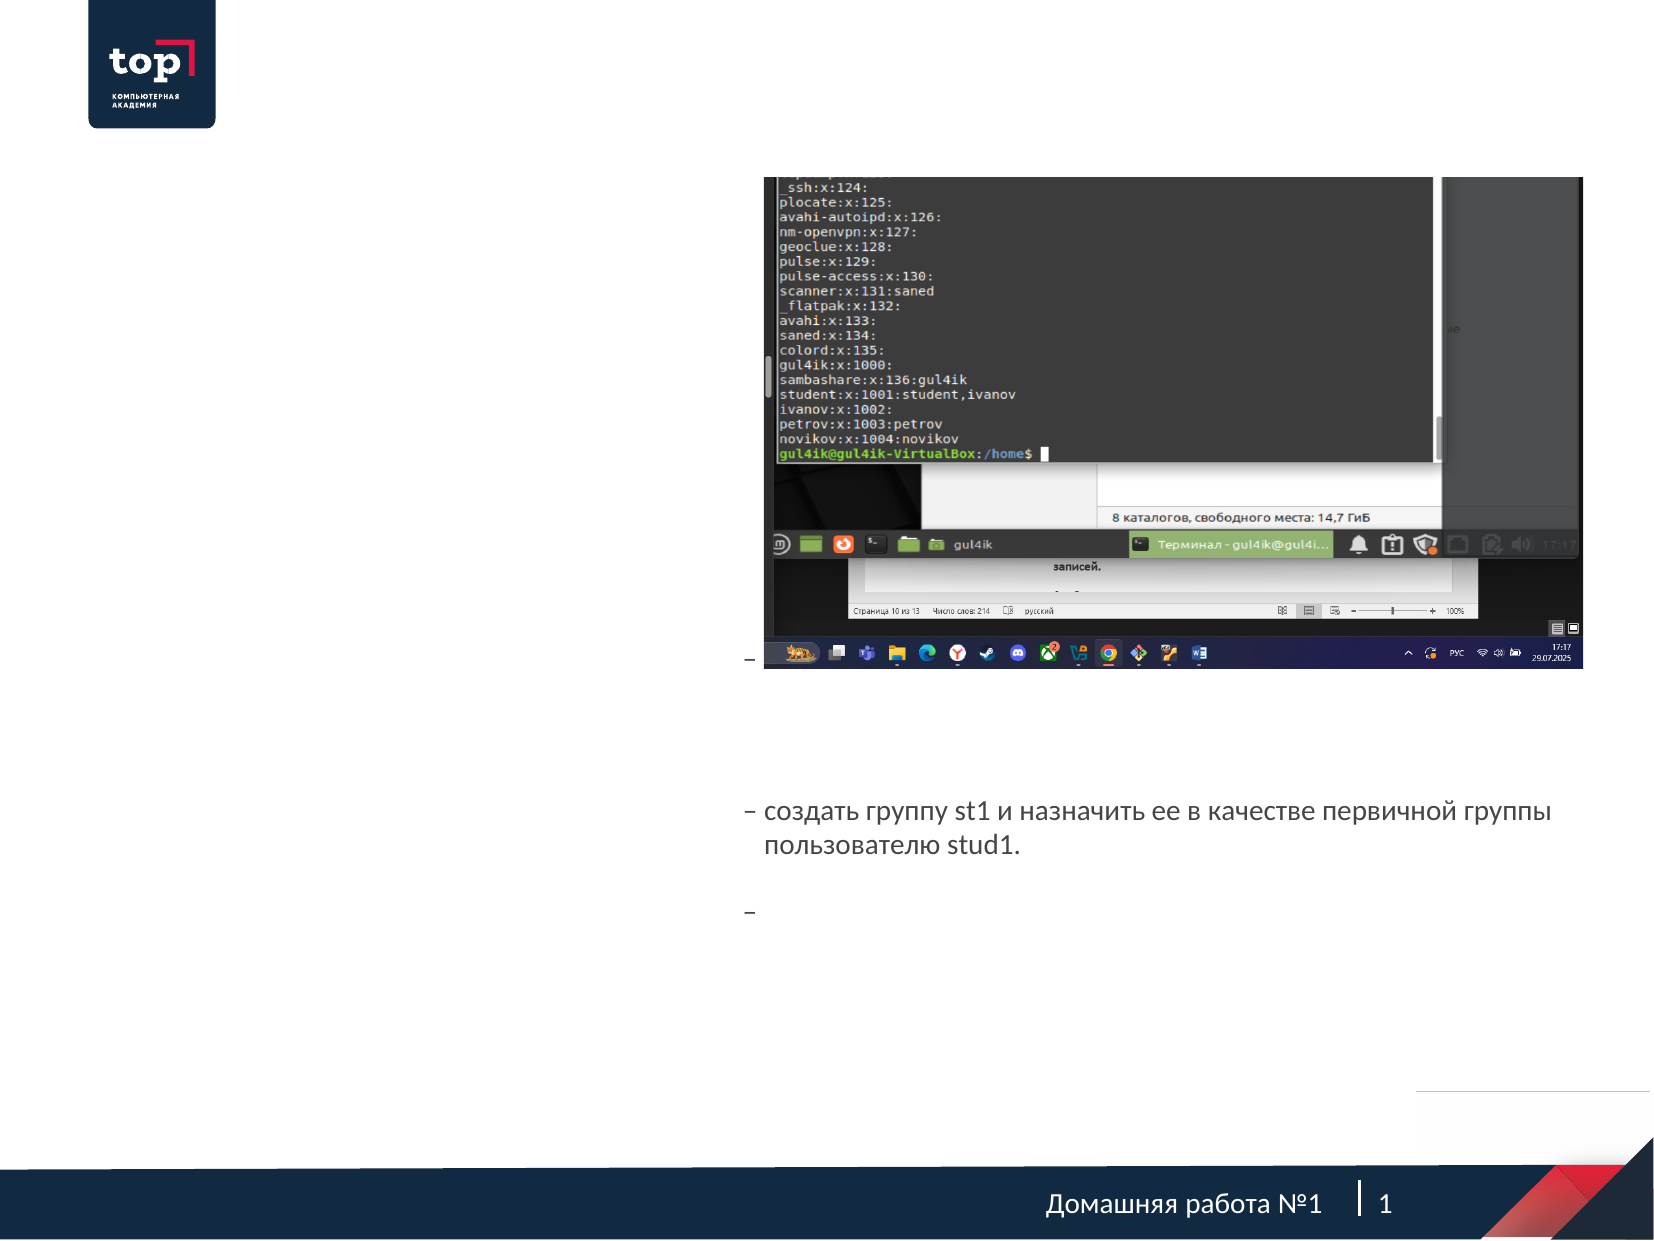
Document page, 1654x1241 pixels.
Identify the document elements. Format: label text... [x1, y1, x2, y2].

picture [763, 177, 1584, 669]
list создать группу st1 и назначить ее в качестве первичной группы пользователю stud1. [743, 792, 1588, 862]
picture [1415, 1091, 1650, 1237]
